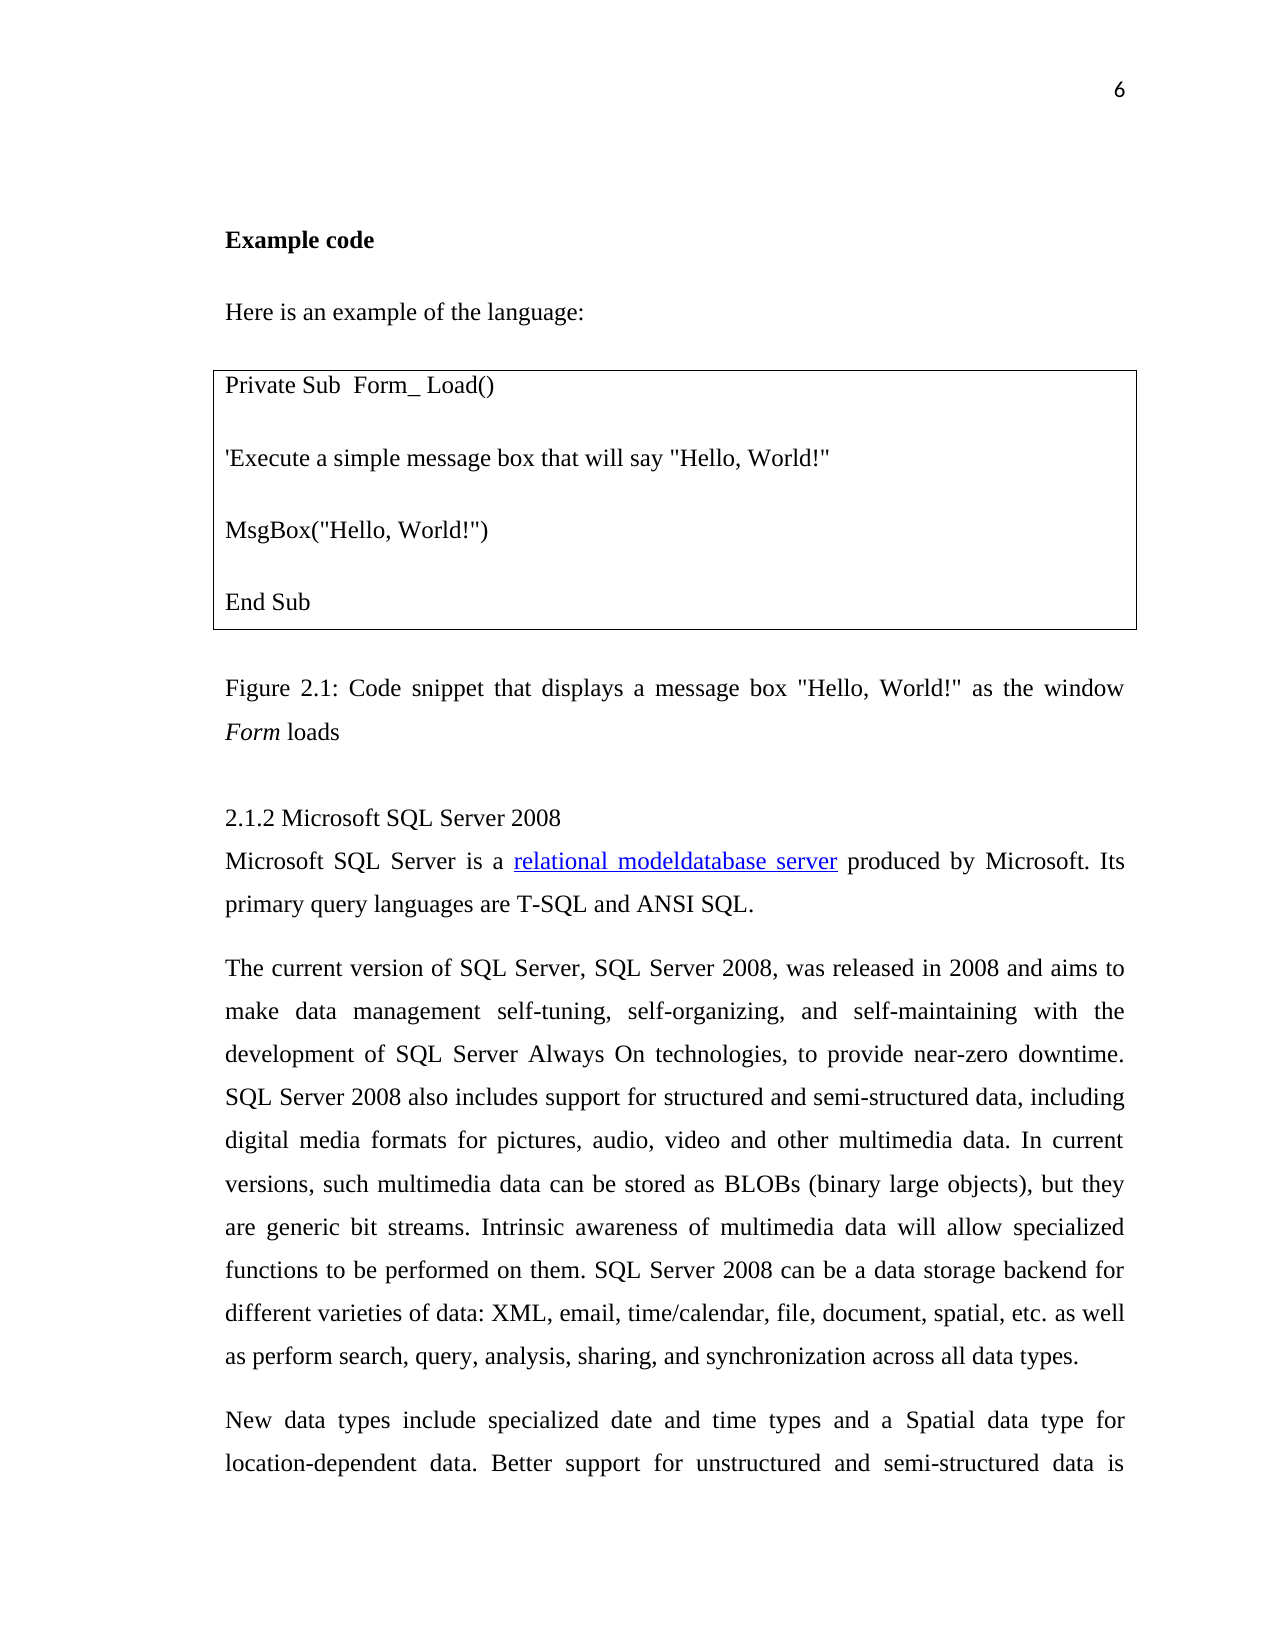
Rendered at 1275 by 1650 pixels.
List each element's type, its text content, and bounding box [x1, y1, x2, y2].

text Figure 2.1: Code snippet that displays a message box "Hello, World!" as the window Form loads [225, 673, 1125, 745]
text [225, 1405, 1125, 1477]
table_header Private Sub Form_ Load() 'Execute a simple message box that will say "Hello, World!" MsgBox("Hello, World!") End Sub [214, 371, 1136, 629]
text Microsoft SQL Server is a relational modeldatabase server produced by Microsoft. Its primary query languages are T-SQL and ANSI SQL. [225, 846, 1125, 918]
text Example code [225, 225, 1125, 254]
text The current version of SQL Server, SQL Server 2008, was released in 2008 and aims to make data management self-tuning, self-organizing, and self-maintaining with the development of SQL Server Always On technologies, to provide near-zero downtime. SQL Server 2008 also includes support for structured and semi-structured data, including digital media formats for pictures, audio, video and other multimedia data. In current versions, such multimedia data can be stored as BLOBs (binary large objects), but they are generic bit streams. Intrinsic awareness of multimedia data will allow specialized functions to be performed on them. SQL Server 2008 can be a data storage backend for different varieties of data: XML, email, time/calendar, file, document, spatial, etc. as well as perform search, query, analysis, sharing, and synchronization across all data types. [225, 953, 1125, 1370]
text 2.1.2 Microsoft SQL Server 2008 [225, 803, 1125, 832]
text Here is an example of the language: [225, 297, 1125, 326]
